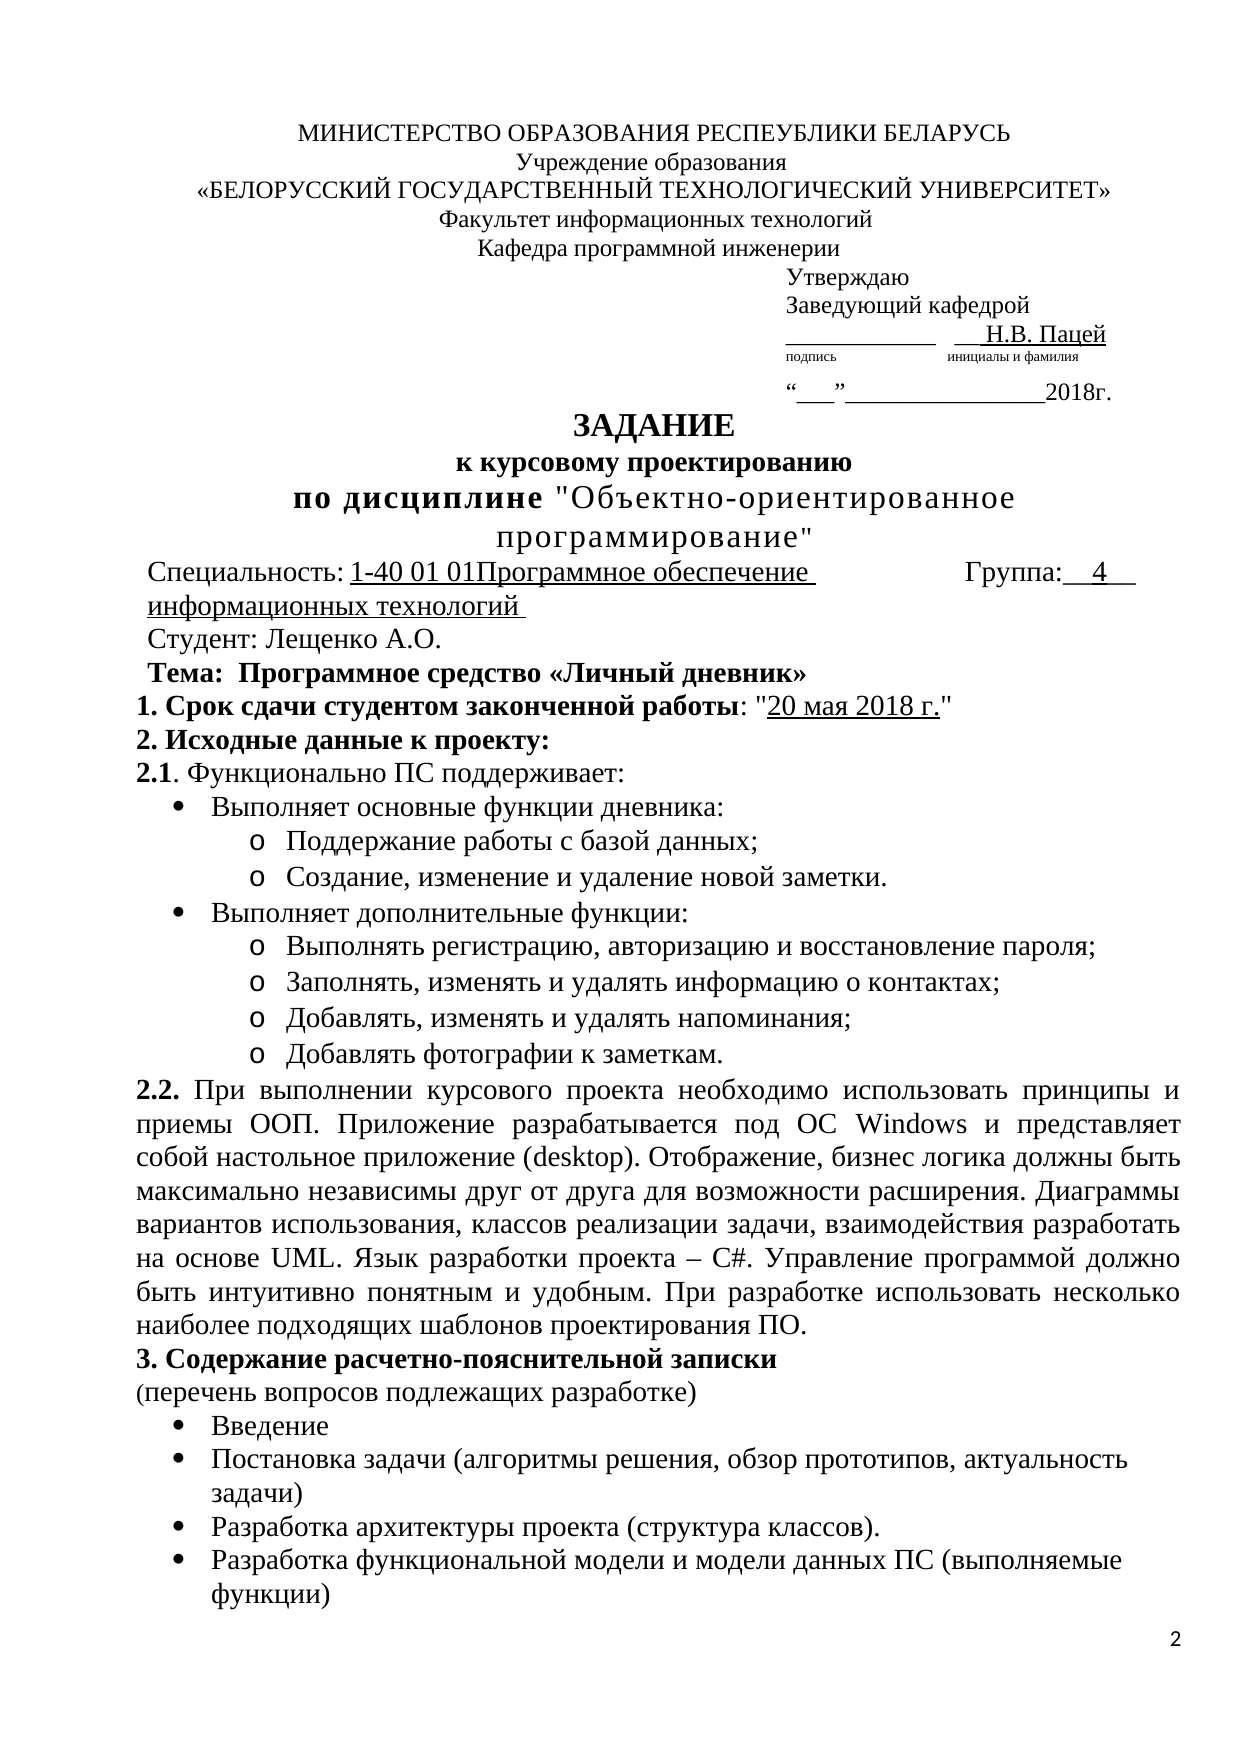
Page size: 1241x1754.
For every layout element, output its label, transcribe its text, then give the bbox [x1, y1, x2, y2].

text 1. Срок сдачи студентом законченной работы: "20 мая 2018 г." [136, 688, 1181, 722]
table_header Специальность: 1-40 01 01Программное обеспечение информационных технологий Студент: Лещенко А.О. [136, 554, 953, 655]
table_header Группа:__4__ [953, 554, 1197, 655]
list Добавлять, изменять и удалять напоминания; [248, 1000, 1172, 1036]
list Разработка архитектуры проекта (структура классов). [173, 1509, 1172, 1542]
text “___”________________2018г. [741, 377, 1181, 406]
text 2.2. При выполнении курсового проекта необходимо использовать принципы и приемы ООП. Приложение разрабатывается под ОС Windows и представляет собой настольное приложение (desktop). Отображение, бизнес логика должны быть максимально независимы друг от друга для возможности расширения. Диаграммы вариантов использования, классов реализации задачи, взаимодействия разработать на основе UML. Язык разработки проекта – C#. Управление программой должно быть интуитивно понятным и удобным. При разработке использовать несколько наиболее подходящих шаблонов проектирования ПО. [136, 1072, 1181, 1341]
text по дисциплине "Объектно-ориентированное программирование" [136, 477, 1172, 554]
text 2. Исходные данные к проекту: [136, 722, 1181, 755]
list Постановка задачи (алгоритмы решения, обзор прототипов, актуальность задачи) [173, 1442, 1172, 1509]
text (перечень вопросов подлежащих разработке) [136, 1374, 1181, 1408]
list Создание, изменение и удаление новой заметки. [248, 859, 1172, 895]
text 2.1. Функционально ПС поддерживает: [136, 755, 1181, 789]
text Утверждаю [741, 262, 1181, 291]
text МИНИСТЕРСТВО ОБРАЗОВАНИЯ РЕСПЕУБЛИКИ БЕЛАРУСЬ [136, 118, 1172, 147]
text к курсовому проектированию [136, 444, 1172, 477]
list Выполняет основные функции дневника: [173, 789, 1172, 823]
text подпись инициалы и фамилия [741, 348, 1181, 377]
list Поддержание работы c базой данных; [248, 823, 1172, 859]
text ____________ __ Н.В. Пацей [741, 319, 1181, 348]
text ЗАДАНИЕ [136, 406, 1172, 444]
list Добавлять фотографии к заметкам. [248, 1036, 1172, 1072]
text Факультет информационных технологий Кафедра программной инженерии [136, 204, 1181, 262]
list Выполняет дополнительные функции: [173, 895, 1172, 928]
list Введение [173, 1408, 1172, 1442]
list Выполнять регистрацию, авторизацию и восстановление пароля; [248, 928, 1172, 964]
text Учреждение образования «БЕЛОРУССКИЙ ГОСУДАРСТВЕННЫЙ ТЕХНОЛОГИЧЕСКИЙ УНИВЕРСИТЕТ» [136, 147, 1172, 204]
text Заведующий кафедрой [741, 291, 1181, 319]
table_cell Тема: Программное средство «Личный дневник» [136, 655, 1197, 688]
text 3. Содержание расчетно-пояснительной записки [136, 1341, 1181, 1374]
list Заполнять, изменять и удалять информацию о контактах; [248, 964, 1172, 1000]
list Разработка функциональной модели и модели данных ПС (выполняемые функции) [173, 1542, 1172, 1609]
